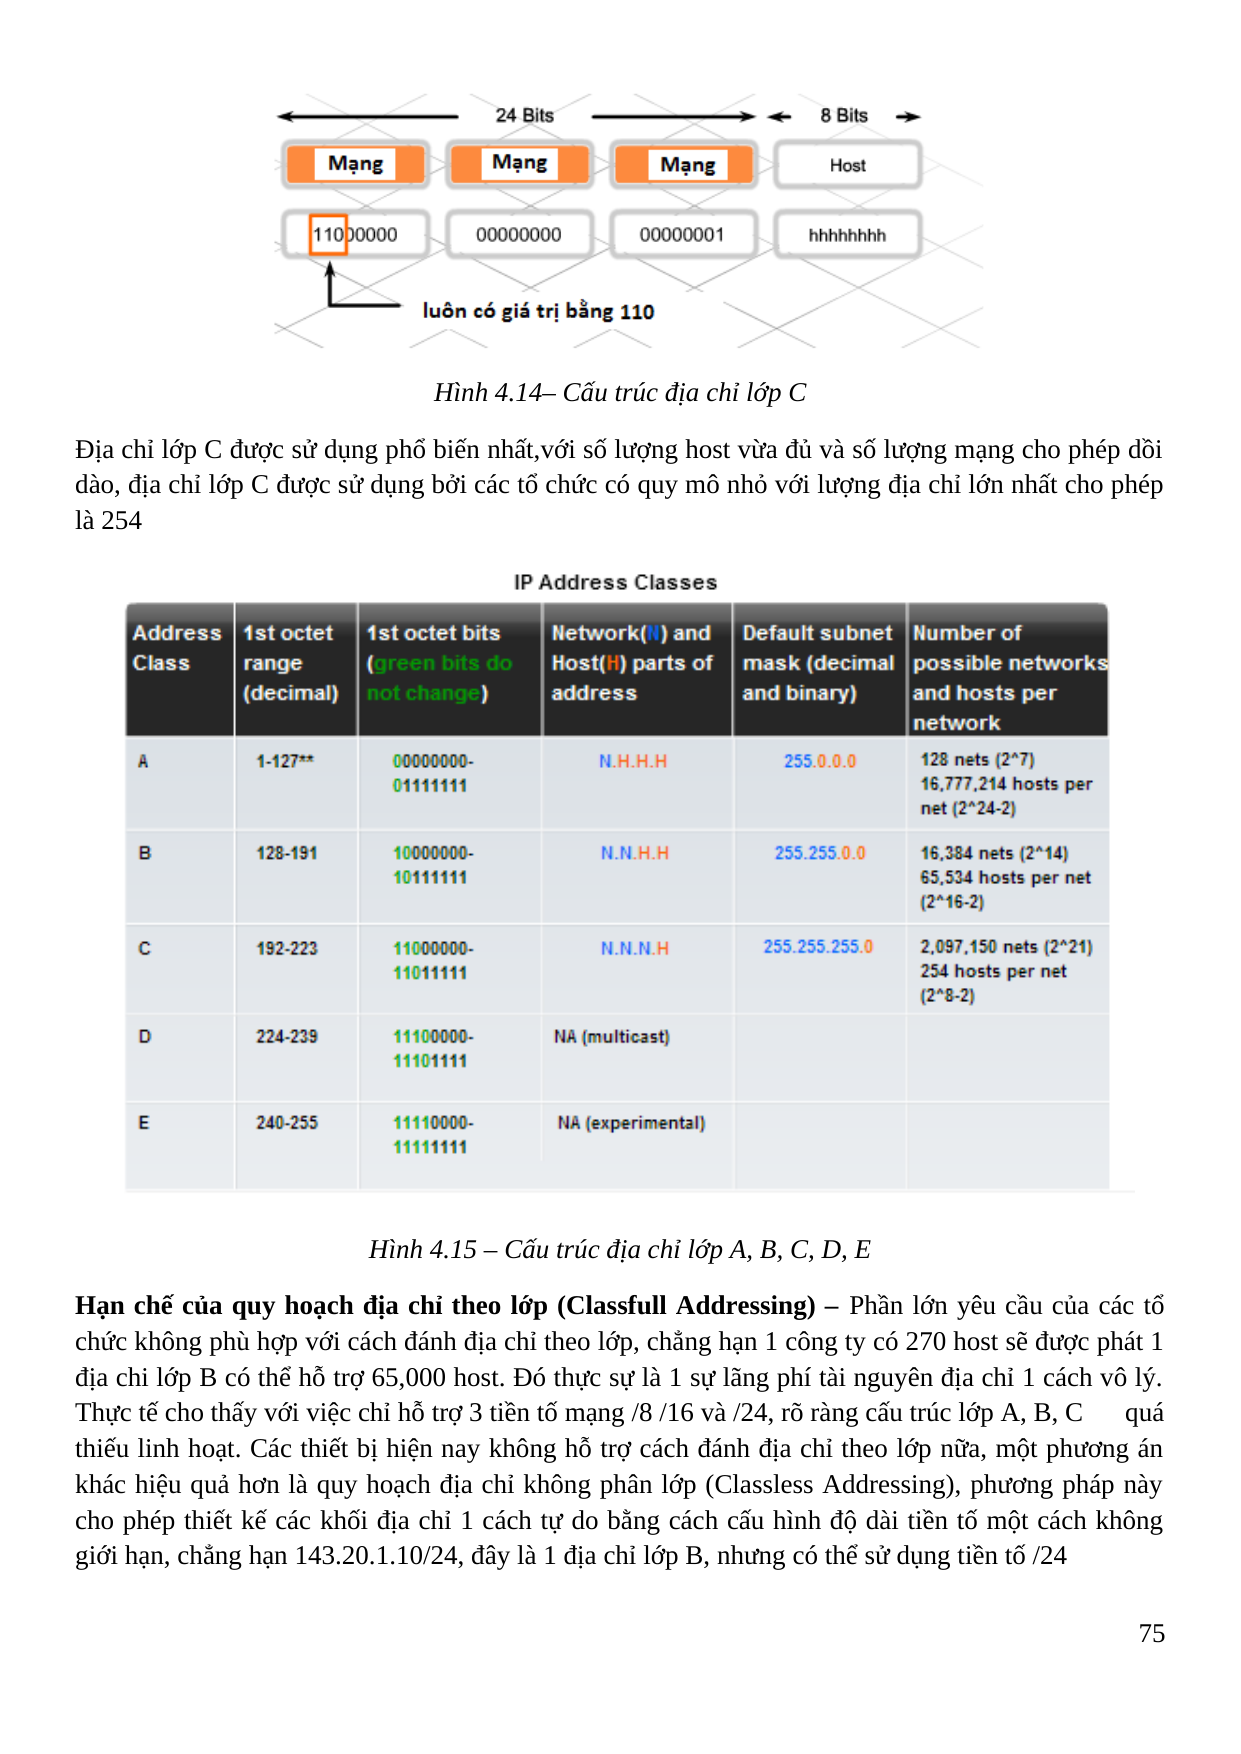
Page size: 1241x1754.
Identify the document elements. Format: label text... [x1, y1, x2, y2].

text Hạn chế của quy hoạch địa chỉ theo lớp (Classfull Addressing) – Phần lớn yêu cầu của các tổ chức không phù hợp với cách đánh địa chỉ theo lớp, chẳng hạn 1 công ty có 270 host sẽ được phát 1 địa chi lớp B có thể hỗ trợ 65,000 host. Đó thực sự là 1 sự lãng phí tài nguyên địa chỉ 1 cách vô lý. Thực tế cho thấy với việc chỉ hỗ trợ 3 tiền tố mạng /8 /16 và /24, rõ ràng cấu trúc lớp A, B, C quá thiếu linh hoạt. Các thiết bị hiện nay không hỗ trợ cách đánh địa chỉ theo lớp nữa, một phương án khác hiệu quả hơn là quy hoạch địa chỉ không phân lớp (Classless Addressing), phương pháp này cho phép thiết kế các khối địa chỉ 1 cách tự do bằng cách cấu hình độ dài tiền tố một cách không giới hạn, chẳng hạn 143.20.1.10/24, đây là 1 địa chỉ lớp B, nhưng có thể sử dụng tiền tố /24 [75, 1289, 1165, 1571]
picture [256, 75, 984, 351]
text Hình 4.14– Cấu trúc địa chỉ lớp C [75, 376, 1165, 407]
text Hình 4.15 – Cấu trúc địa chỉ lớp A, B, C, D, E [75, 1233, 1165, 1264]
picture [105, 560, 1135, 1208]
text Địa chỉ lớp C được sử dụng phổ biến nhất,với số lượng host vừa đủ và số lượng mạng cho phép dồi dào, địa chỉ lớp C được sử dụng bởi các tổ chức có quy mô nhỏ với lượng địa chỉ lớn nhất cho phép là 254 [75, 433, 1165, 535]
